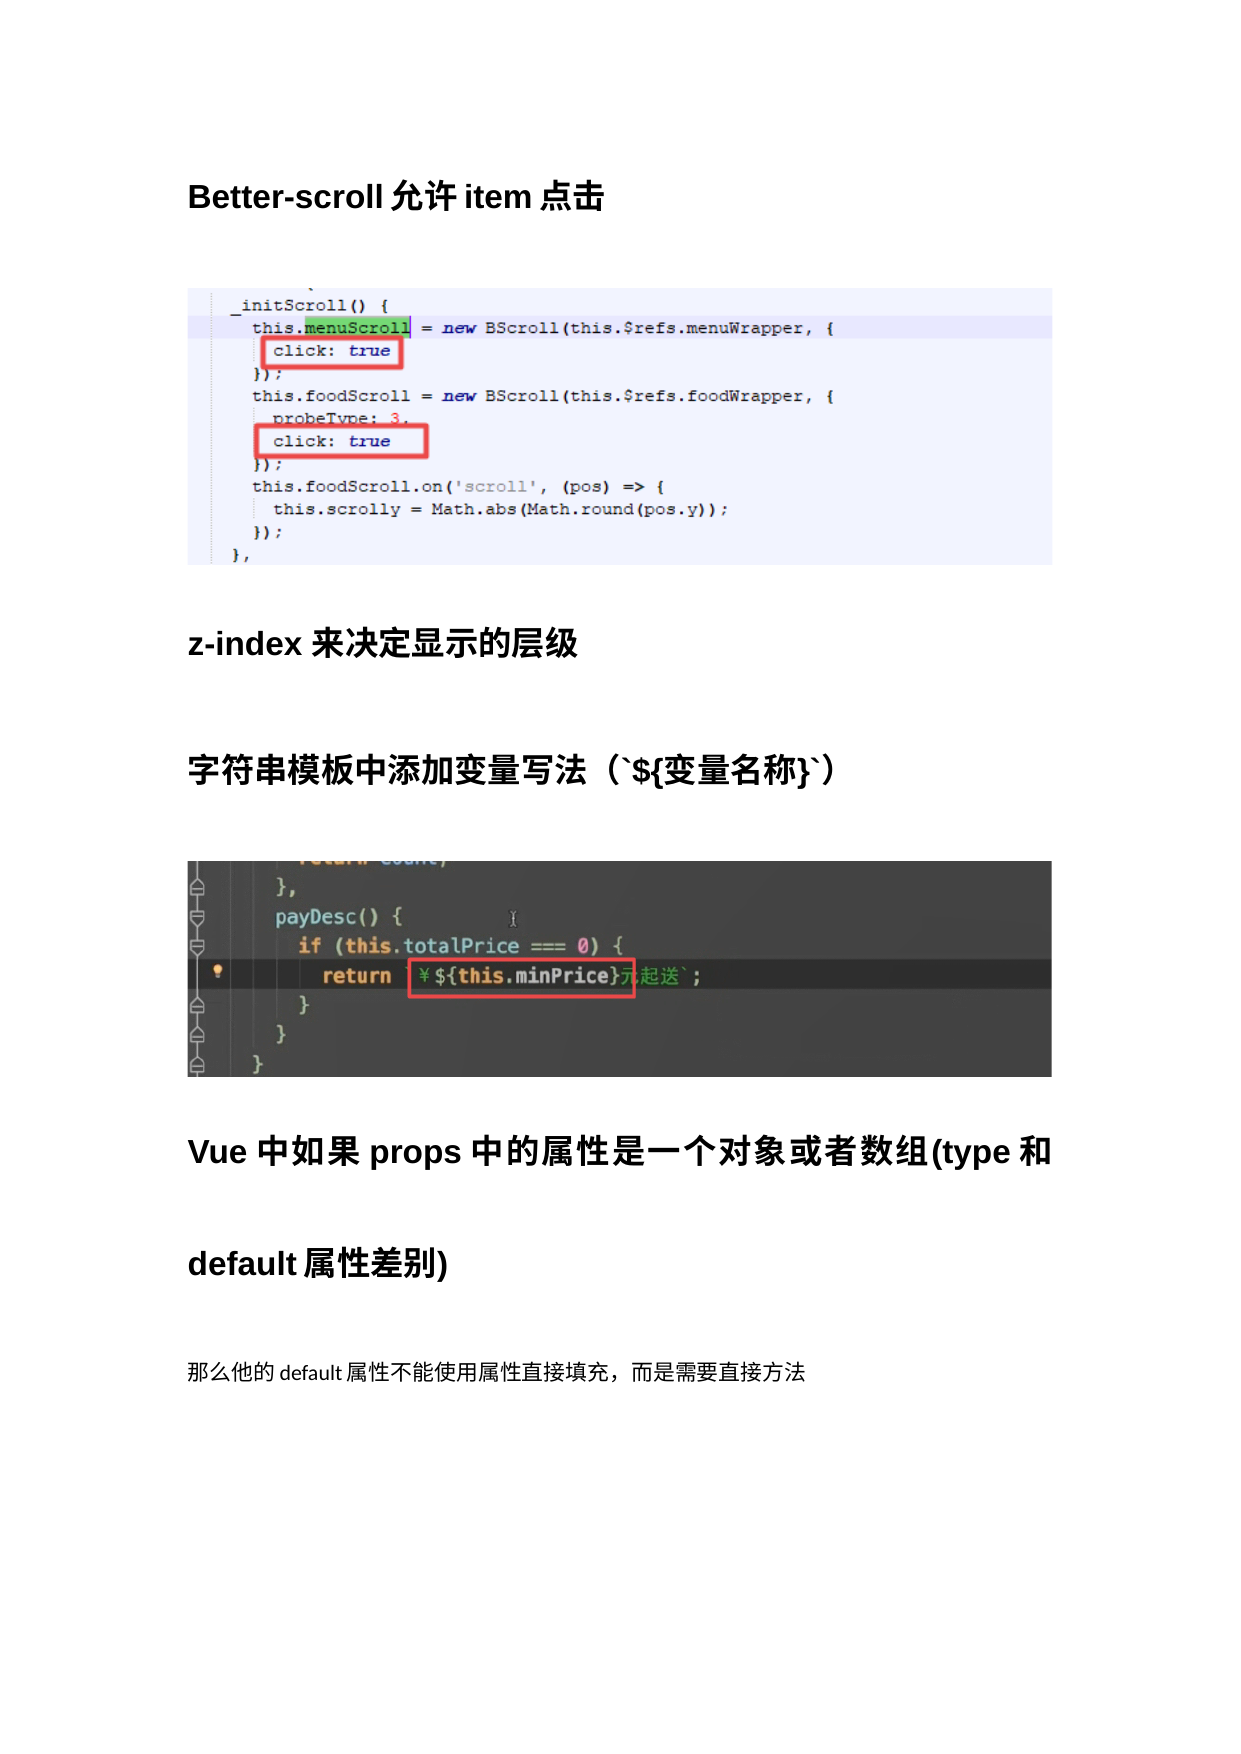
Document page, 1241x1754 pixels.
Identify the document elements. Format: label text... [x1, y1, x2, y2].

subtitle 字符串模板中添加变量写法（`${变量名称}`） [187, 735, 1053, 800]
text 那么他的default属性不能使用属性直接填充，而是需要直接方法 [187, 1355, 1053, 1387]
subtitle Vue中如果props中的属性是一个对象或者数组(type和default属性差别) [187, 1116, 1053, 1293]
picture [187, 861, 1052, 1077]
subtitle Better-scroll允许item点击 [187, 162, 1053, 227]
subtitle z-index 来决定显示的层级 [187, 608, 1053, 673]
picture [187, 288, 1053, 565]
